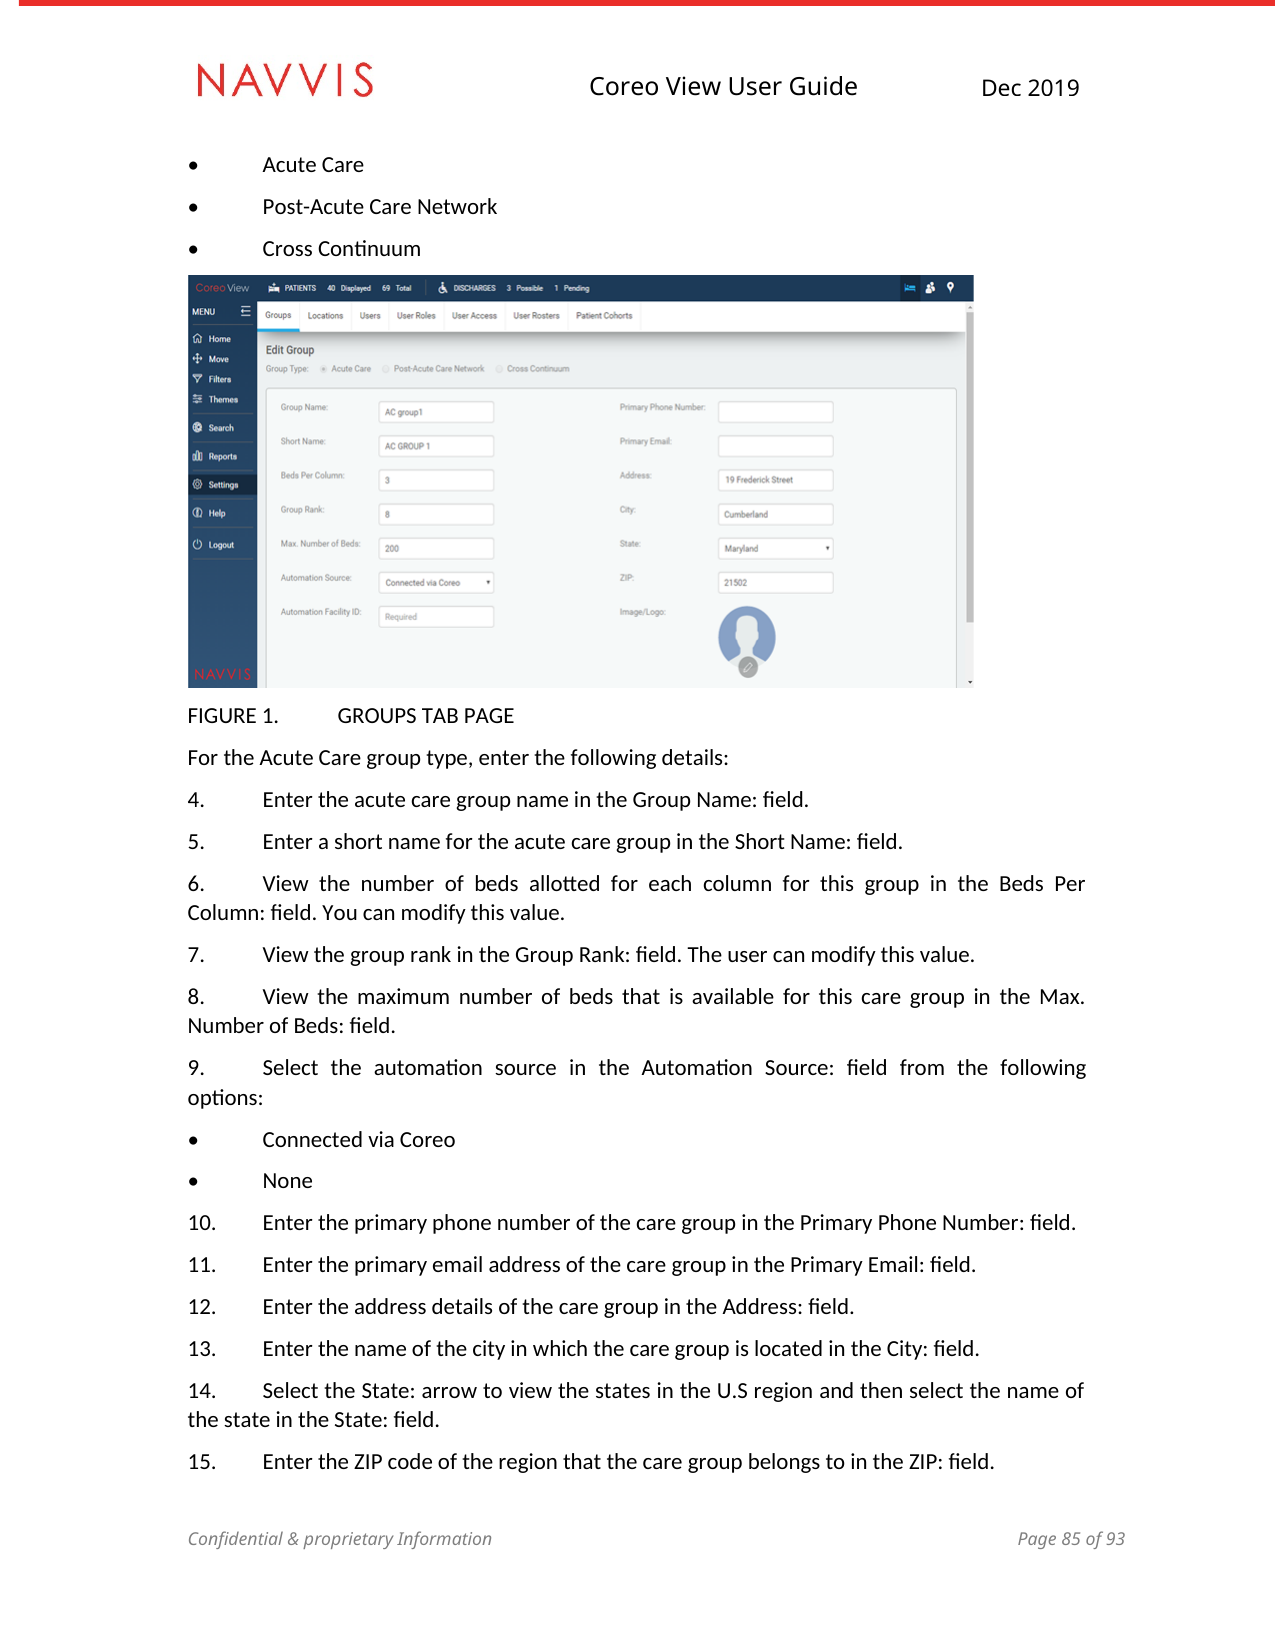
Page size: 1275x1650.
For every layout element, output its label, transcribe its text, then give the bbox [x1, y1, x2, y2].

text 4. Enter the acute care group name in the Group Name: field. [187, 785, 1087, 813]
text FIGURE 1. GROUPS TAB PAGE [187, 702, 1087, 729]
text 14. Select the State: arrow to view the states in the U.S region and then select the name of the state in the State: field. [187, 1376, 1087, 1433]
text • Post-Acute Care Network [187, 192, 1087, 220]
text 5. Enter a short name for the acute care group in the Short Name: field. [187, 827, 1087, 855]
text For the Acute Care group type, enter the following details: [187, 743, 1087, 771]
text 10. Enter the primary phone number of the care group in the Primary Phone Number: field. [187, 1208, 1087, 1236]
text • Cross Continuum [187, 234, 1087, 262]
text 13. Enter the name of the city in which the care group is located in the City: field. [187, 1334, 1087, 1362]
picture [187, 275, 974, 688]
text • Connected via Coreo [187, 1125, 1087, 1153]
text 9. Select the automation source in the Automation Source: field from the following options: [187, 1053, 1087, 1111]
text 15. Enter the ZIP code of the region that the care group belongs to in the ZIP: field. [187, 1447, 1087, 1475]
text 11. Enter the primary email address of the care group in the Primary Email: field. [187, 1250, 1087, 1278]
text 8. View the maximum number of beds that is available for this care group in the Max. Number of Beds: field. [187, 982, 1087, 1039]
text • None [187, 1167, 1087, 1194]
text 7. View the group rank in the Group Rank: field. The user can modify this value. [187, 940, 1087, 968]
text • Acute Care [187, 150, 1087, 178]
picture [187, 55, 383, 104]
text 6. View the number of beds allotted for each column for this group in the Beds Per Column: field. You can modify this value. [187, 869, 1087, 926]
text 12. Enter the address details of the care group in the Address: field. [187, 1292, 1087, 1320]
